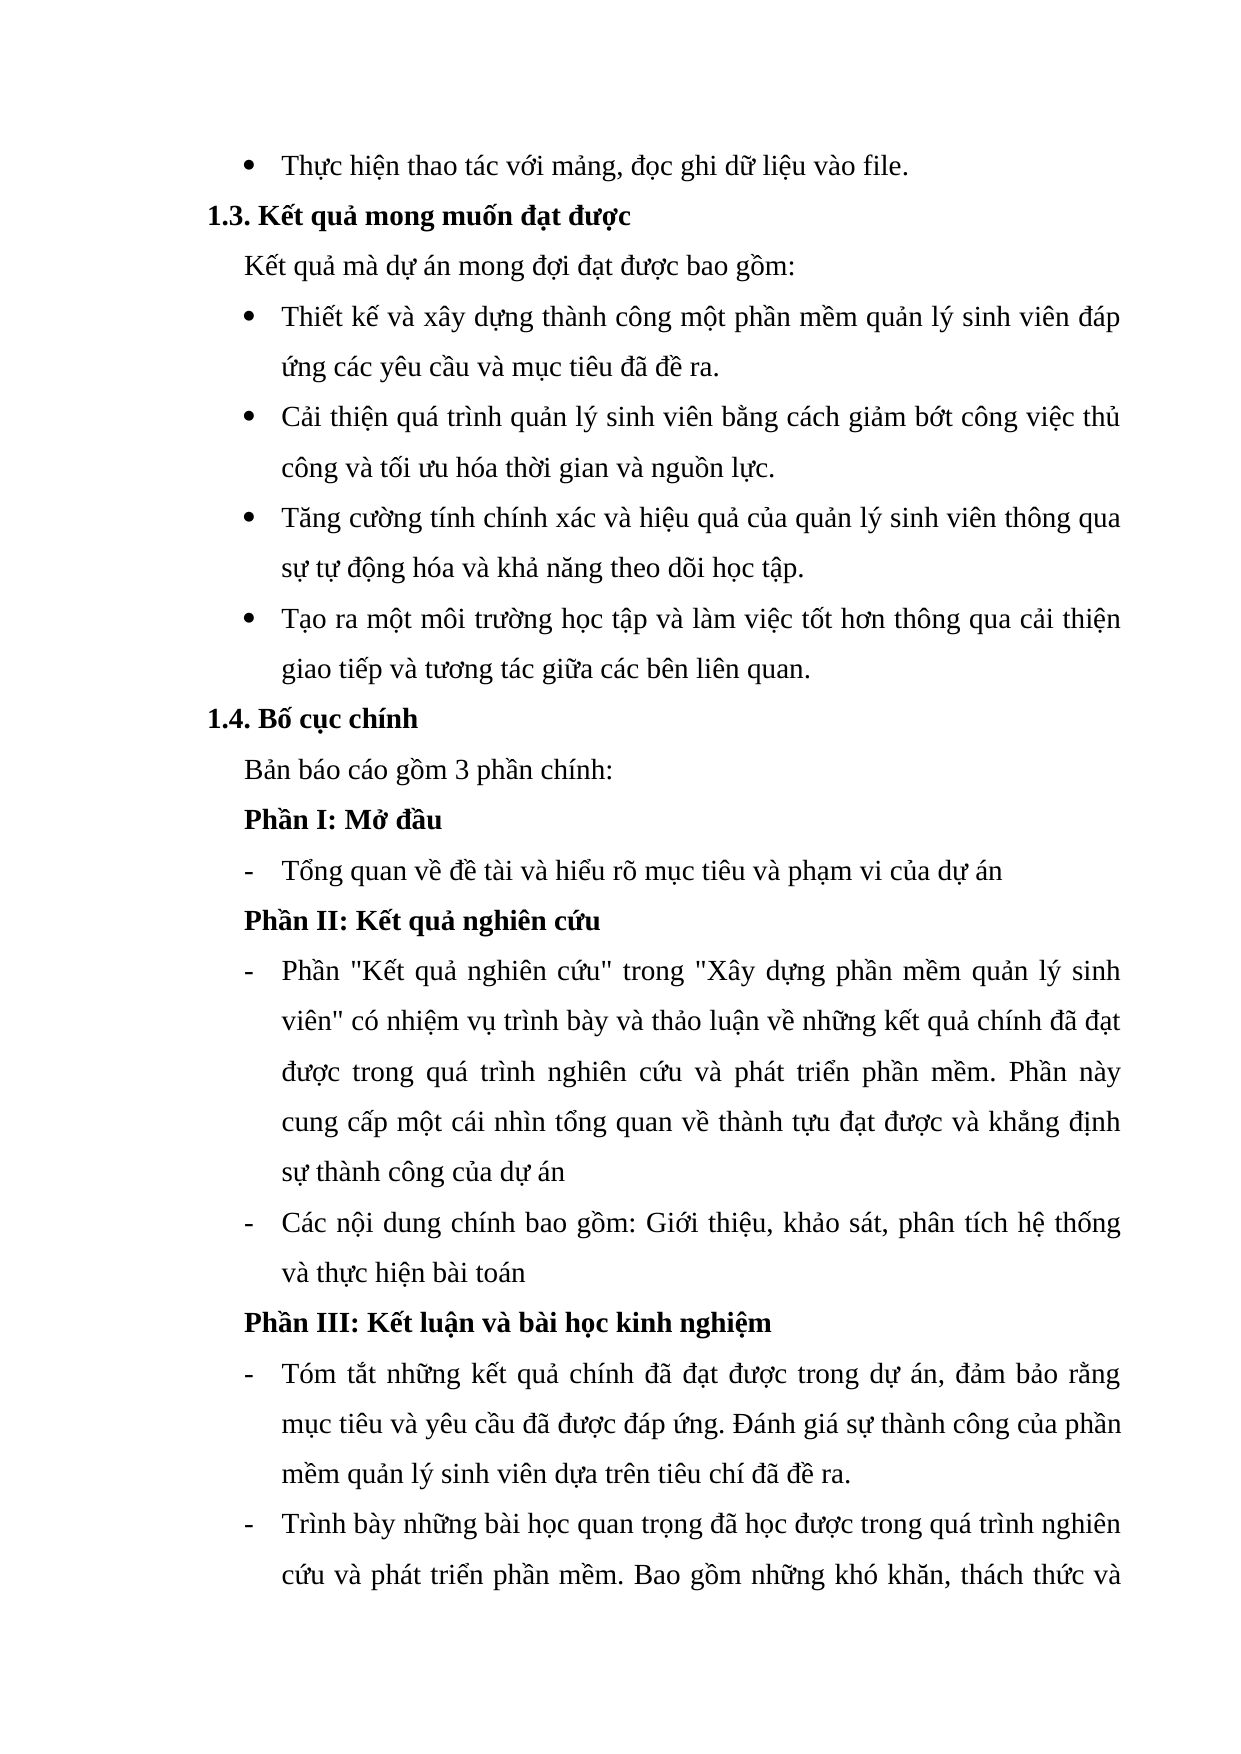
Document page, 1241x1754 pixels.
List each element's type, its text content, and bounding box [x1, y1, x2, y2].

subtitle Bố cục chính [207, 702, 1122, 735]
list Tạo ra một môi trường học tập và làm việc tốt hơn thông qua cải thiện giao tiếp và tương tác giữa các bên liên quan. [244, 601, 1122, 685]
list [244, 1507, 1122, 1591]
list Thực hiện thao tác với mảng, đọc ghi dữ liệu vào file. [244, 148, 1122, 181]
list Cải thiện quá trình quản lý sinh viên bằng cách giảm bớt công việc thủ công và tối ưu hóa thời gian và nguồn lực. [244, 399, 1122, 483]
text Phần II: Kết quả nghiên cứu [207, 903, 1122, 936]
subtitle Kết quả mong muốn đạt được [207, 198, 1122, 232]
list Thiết kế và xây dựng thành công một phần mềm quản lý sinh viên đáp ứng các yêu cầu và mục tiêu đã đề ra. [244, 299, 1122, 383]
text Bản báo cáo gồm 3 phần chính: [207, 752, 1122, 786]
list Tóm tắt những kết quả chính đã đạt được trong dự án, đảm bảo rằng mục tiêu và yêu cầu đã được đáp ứng. Đánh giá sự thành công của phần mềm quản lý sinh viên dựa trên tiêu chí đã đề ra. [244, 1356, 1122, 1490]
text Phần I: Mở đầu [207, 802, 1122, 836]
list Tăng cường tính chính xác và hiệu quả của quản lý sinh viên thông qua sự tự động hóa và khả năng theo dõi học tập. [244, 500, 1122, 584]
text Phần III: Kết luận và bài học kinh nghiệm [207, 1305, 1122, 1339]
list Tổng quan về đề tài và hiểu rõ mục tiêu và phạm vi của dự án [244, 853, 1122, 886]
text Kết quả mà dự án mong đợi đạt được bao gồm: [207, 248, 1122, 282]
list Các nội dung chính bao gồm: Giới thiệu, khảo sát, phân tích hệ thống và thực hiện bài toán [244, 1205, 1122, 1289]
list Phần "Kết quả nghiên cứu" trong "Xây dựng phần mềm quản lý sinh viên" có nhiệm vụ trình bày và thảo luận về những kết quả chính đã đạt được trong quá trình nghiên cứu và phát triển phần mềm. Phần này cung cấp một cái nhìn tổng quan về thành tựu đạt được và khẳng định sự thành công của dự án [244, 953, 1122, 1188]
